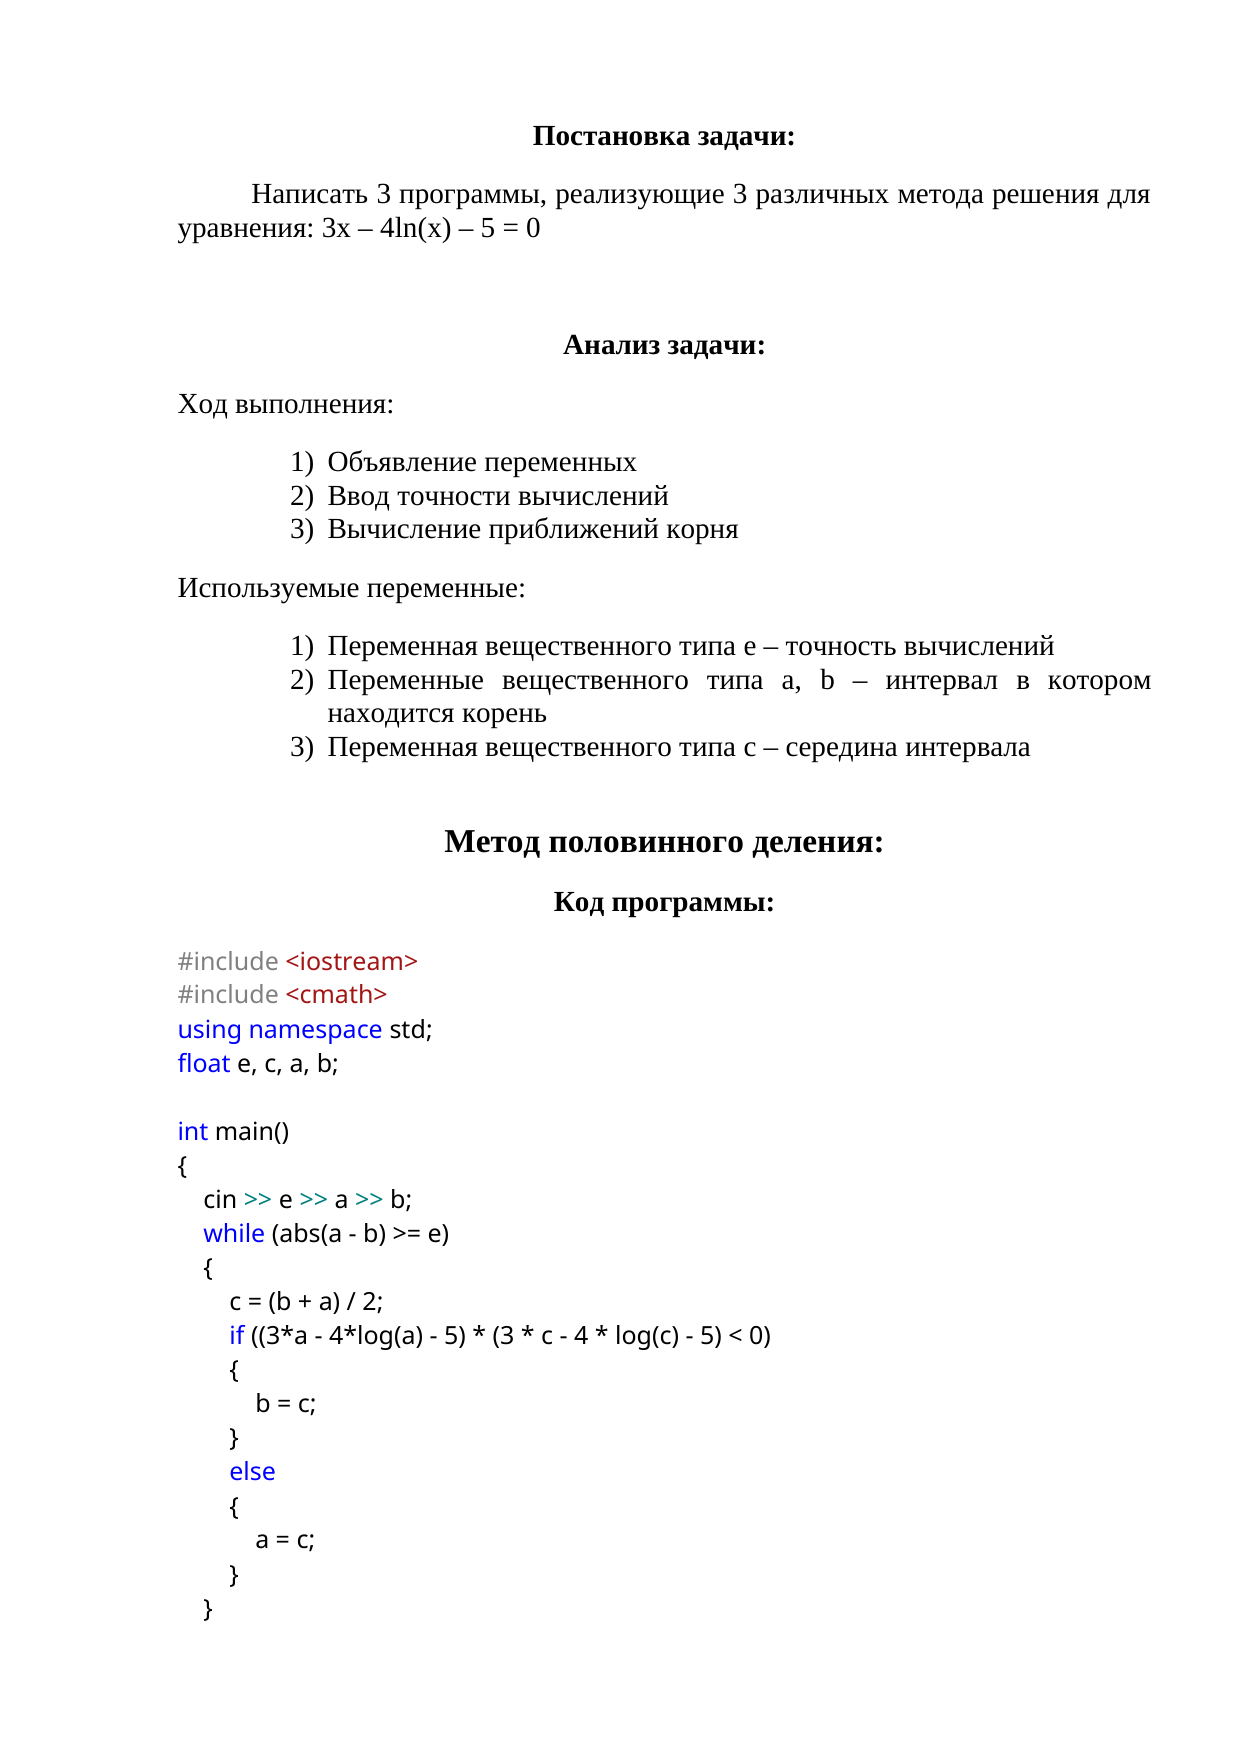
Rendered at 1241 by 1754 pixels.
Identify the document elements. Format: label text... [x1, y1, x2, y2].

text Постановка задачи: [177, 118, 1152, 152]
text { [177, 1250, 1152, 1284]
list Вычисление приближений корня [290, 511, 1152, 545]
text a = c; [177, 1522, 1152, 1556]
list Переменные вещественного типа а, b – интервал в котором находится корень [290, 662, 1152, 729]
text Код программы: [177, 884, 1152, 918]
text c = (b + a) / 2; [177, 1284, 1152, 1318]
text { [177, 1352, 1152, 1386]
list Ввод точности вычислений [290, 478, 1152, 511]
text } [177, 1556, 1152, 1590]
text int main() [177, 1113, 1152, 1147]
text Написать 3 программы, реализующие 3 различных метода решения для уравнения: 3х – 4ln(x) – 5 = 0 [177, 177, 1152, 244]
list Переменная вещественного типа с – середина интервала [290, 729, 1152, 763]
text else [177, 1454, 1152, 1488]
list Объявление переменных [290, 444, 1152, 478]
text Анализ задачи: [177, 327, 1152, 361]
text cin >> e >> a >> b; [177, 1182, 1152, 1216]
text #include <cmath> [177, 977, 1152, 1011]
text Используемые переменные: [177, 570, 1152, 603]
text #include <iostream> [177, 943, 1152, 977]
text Метод половинного деления: [177, 821, 1152, 859]
text { [177, 1147, 1152, 1182]
text Ход выполнения: [177, 386, 1152, 419]
text b = c; [177, 1386, 1152, 1420]
text } [177, 1420, 1152, 1454]
list Переменная вещественного типа е – точность вычислений [290, 628, 1152, 662]
text } [177, 1590, 1152, 1624]
text if ((3*a - 4*log(a) - 5) * (3 * c - 4 * log(c) - 5) < 0) [177, 1318, 1152, 1352]
text while (abs(a - b) >= e) [177, 1216, 1152, 1250]
text using namespace std; [177, 1011, 1152, 1045]
text float e, c, a, b; [177, 1045, 1152, 1079]
text { [177, 1488, 1152, 1522]
